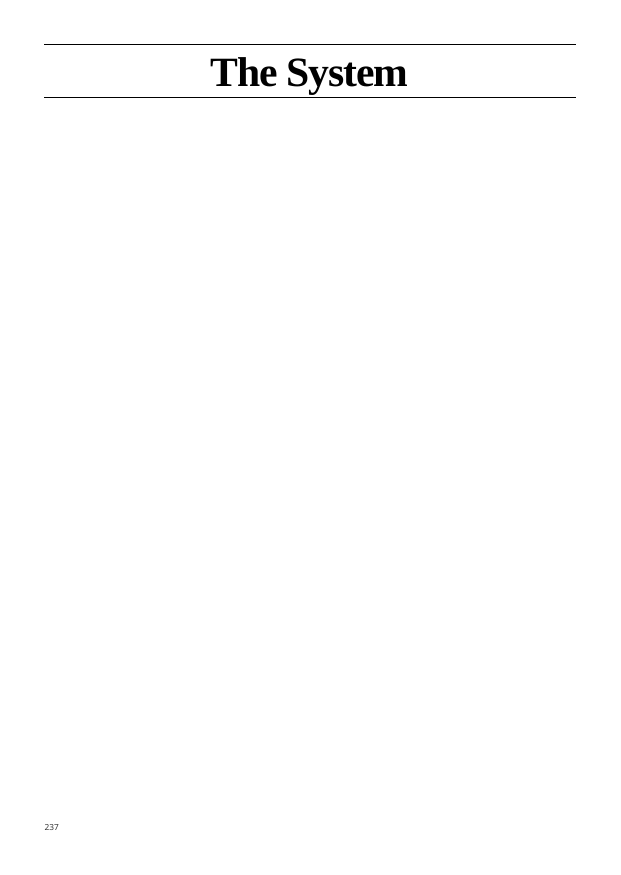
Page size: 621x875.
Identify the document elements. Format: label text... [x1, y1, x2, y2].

subtitle The System [44, 45, 576, 97]
